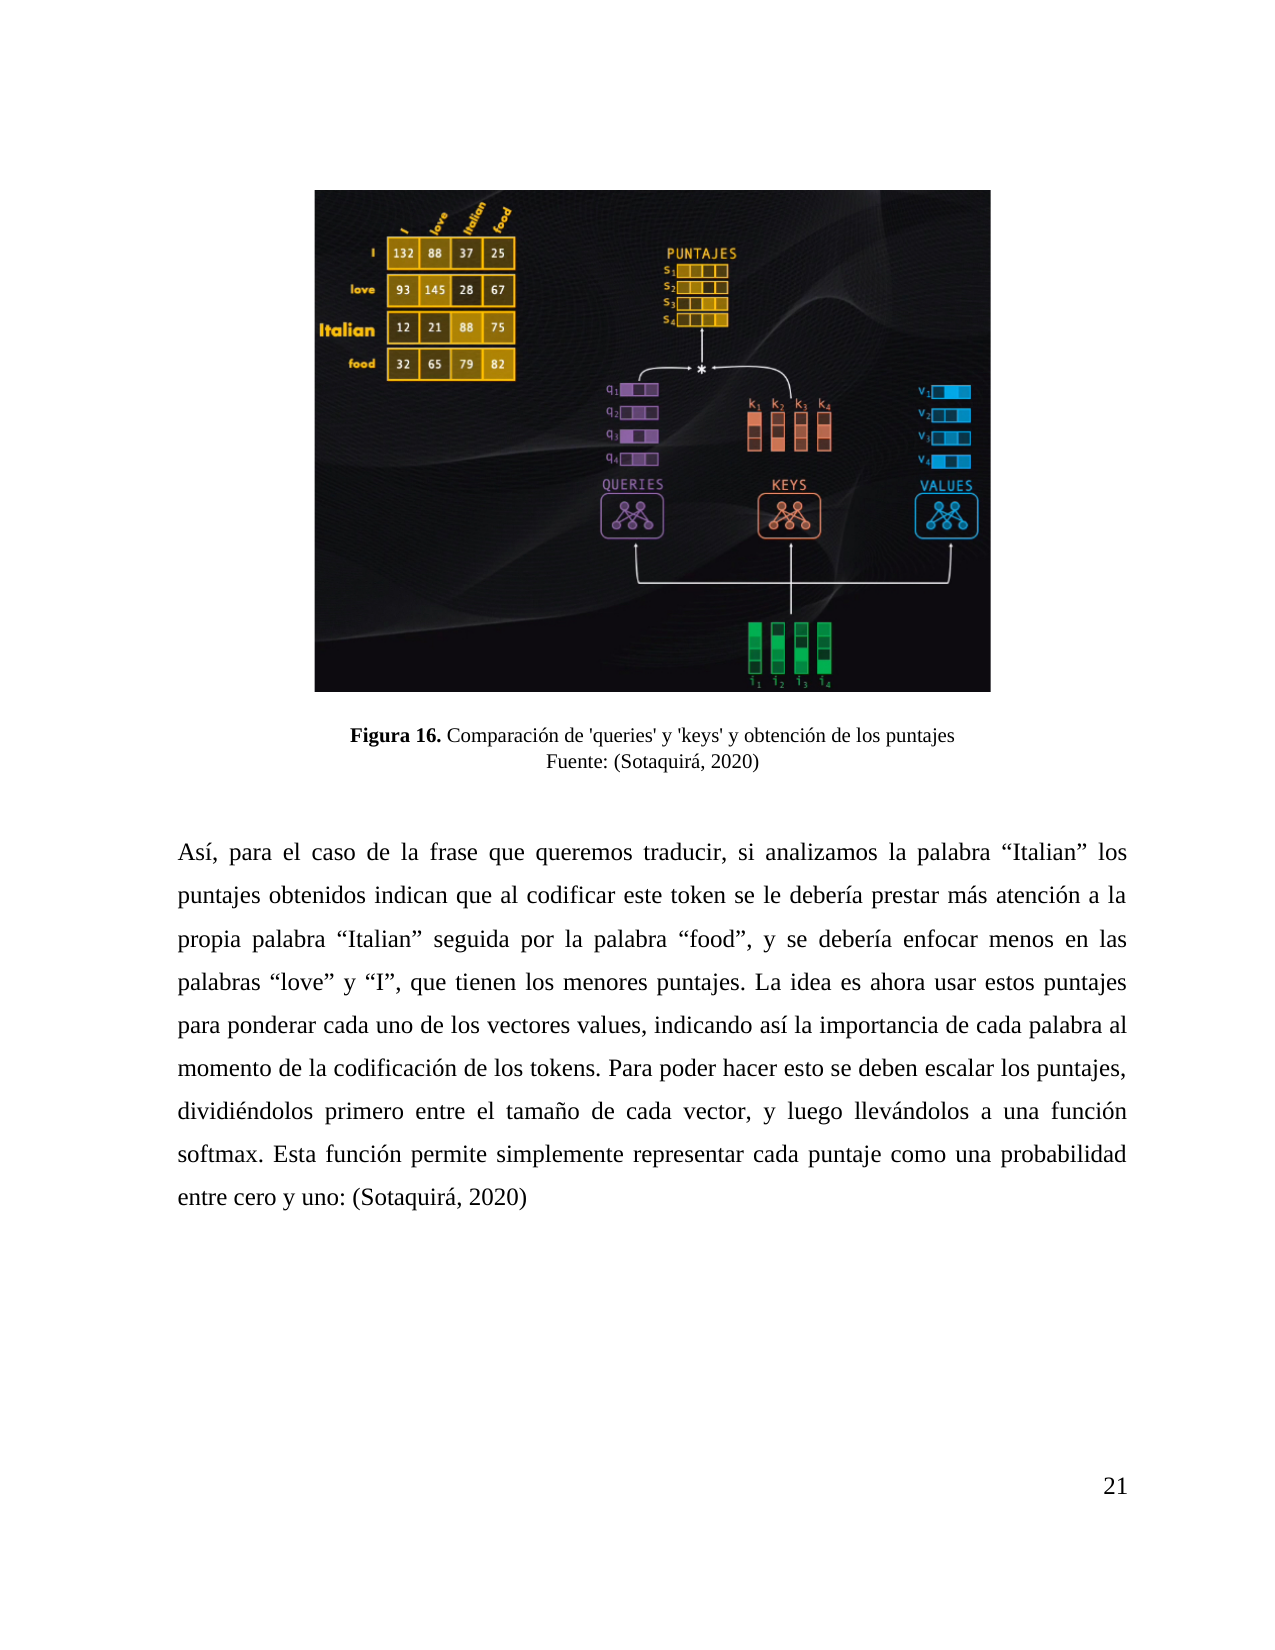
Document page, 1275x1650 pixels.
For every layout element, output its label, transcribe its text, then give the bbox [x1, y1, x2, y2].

text Así, para el caso de la frase que queremos traducir, si analizamos la palabra “Italian” los puntajes obtenidos indican que al codificar este token se le debería prestar más atención a la propia palabra “Italian” seguida por la palabra “food”, y se debería enfocar menos en las palabras “love” y “I”, que tienen los menores puntajes. La idea es ahora usar estos puntajes para ponderar cada uno de los vectores values, indicando así la importancia de cada palabra al momento de la codificación de los tokens. Para poder hacer esto se deben escalar los puntajes, dividiéndolos primero entre el tamaño de cada vector, y luego llevándolos a una función softmax. Esta función permite simplemente representar cada puntaje como una probabilidad entre cero y uno: [177, 837, 1128, 1211]
list Fuente: [177, 749, 1128, 773]
text Figura 16. Comparación de 'queries' y 'keys' y obtención de los puntajes [177, 723, 1128, 747]
picture [314, 190, 991, 692]
